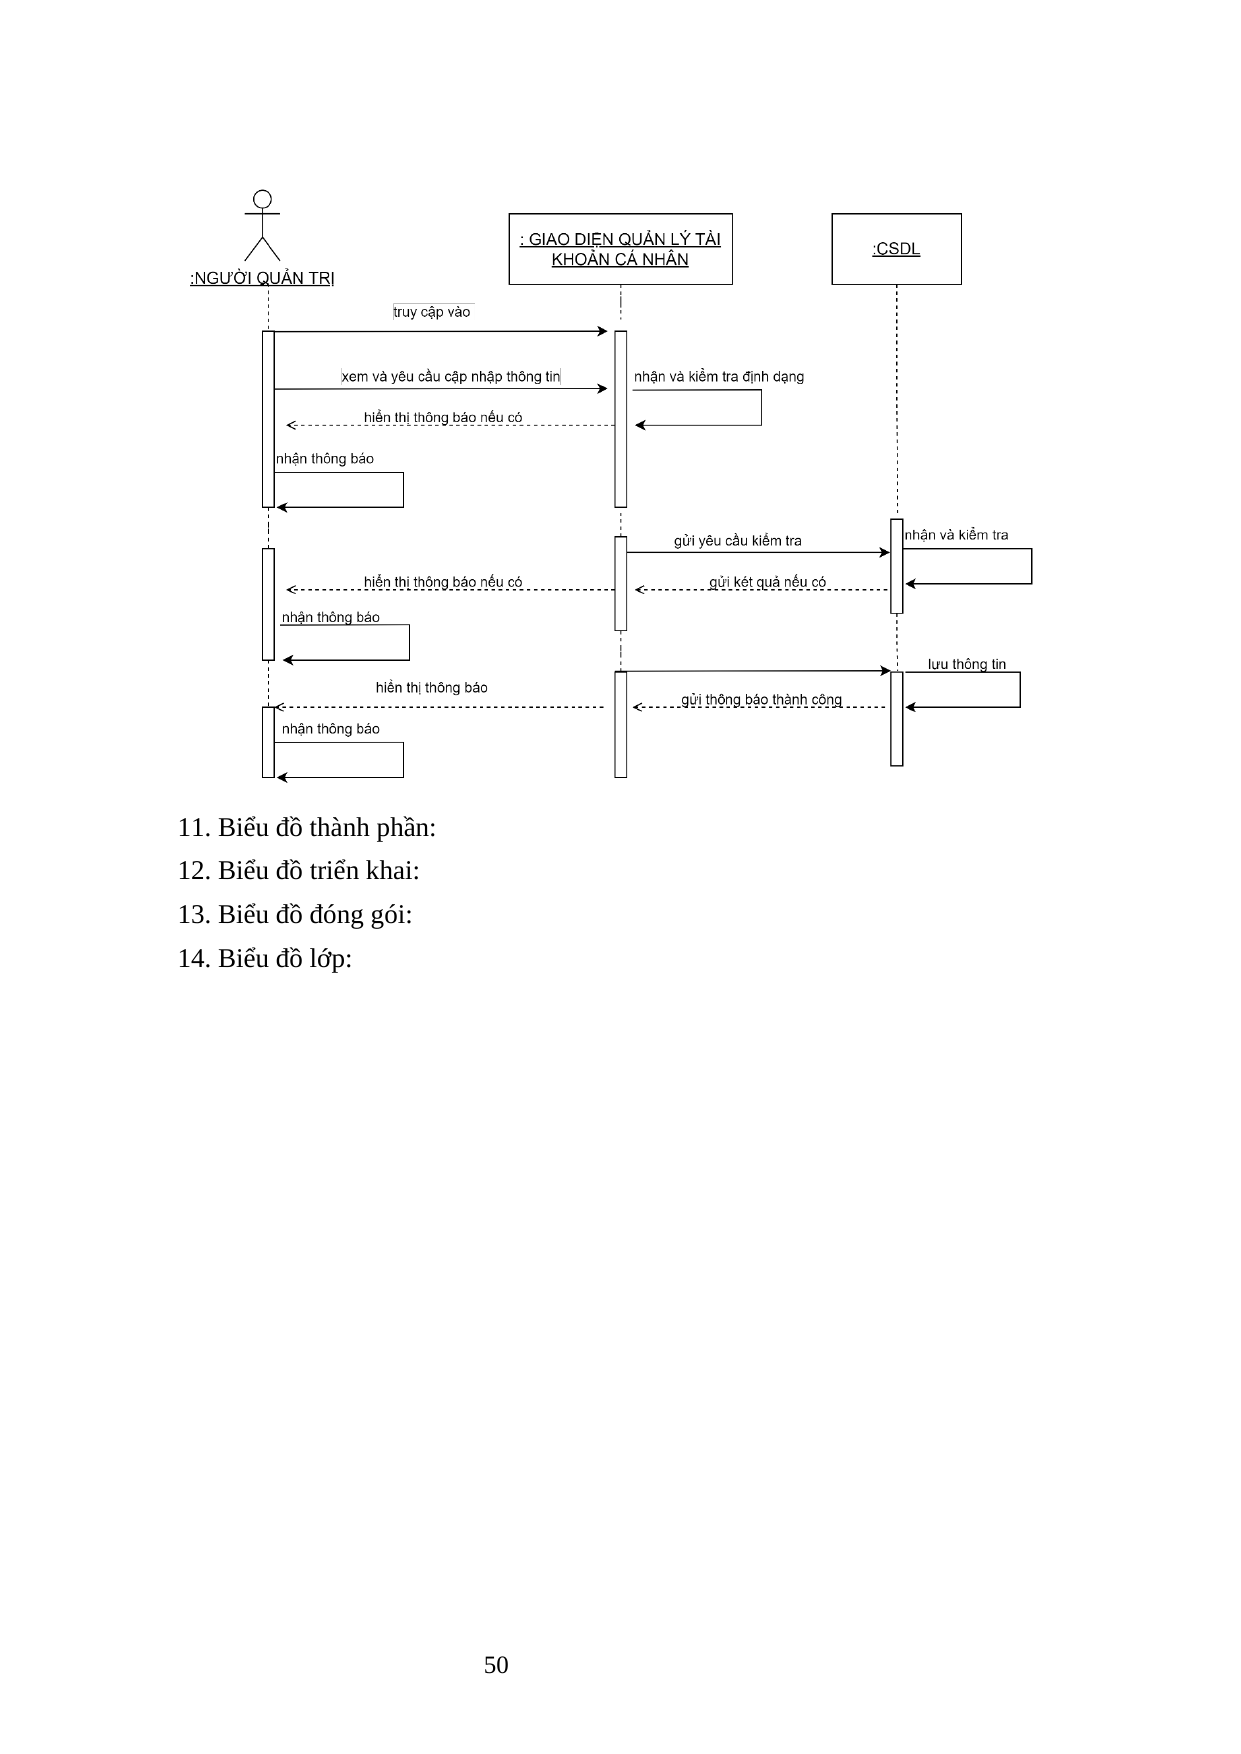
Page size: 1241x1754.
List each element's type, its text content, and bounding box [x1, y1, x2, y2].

text 14. Biểu đồ lớp: [177, 942, 1090, 973]
picture [177, 150, 1091, 799]
text 11. Biểu đồ thành phần: [177, 811, 1090, 842]
text 13. Biểu đồ đóng gói: [177, 898, 1090, 929]
text 12. Biểu đồ triển khai: [177, 854, 1090, 886]
